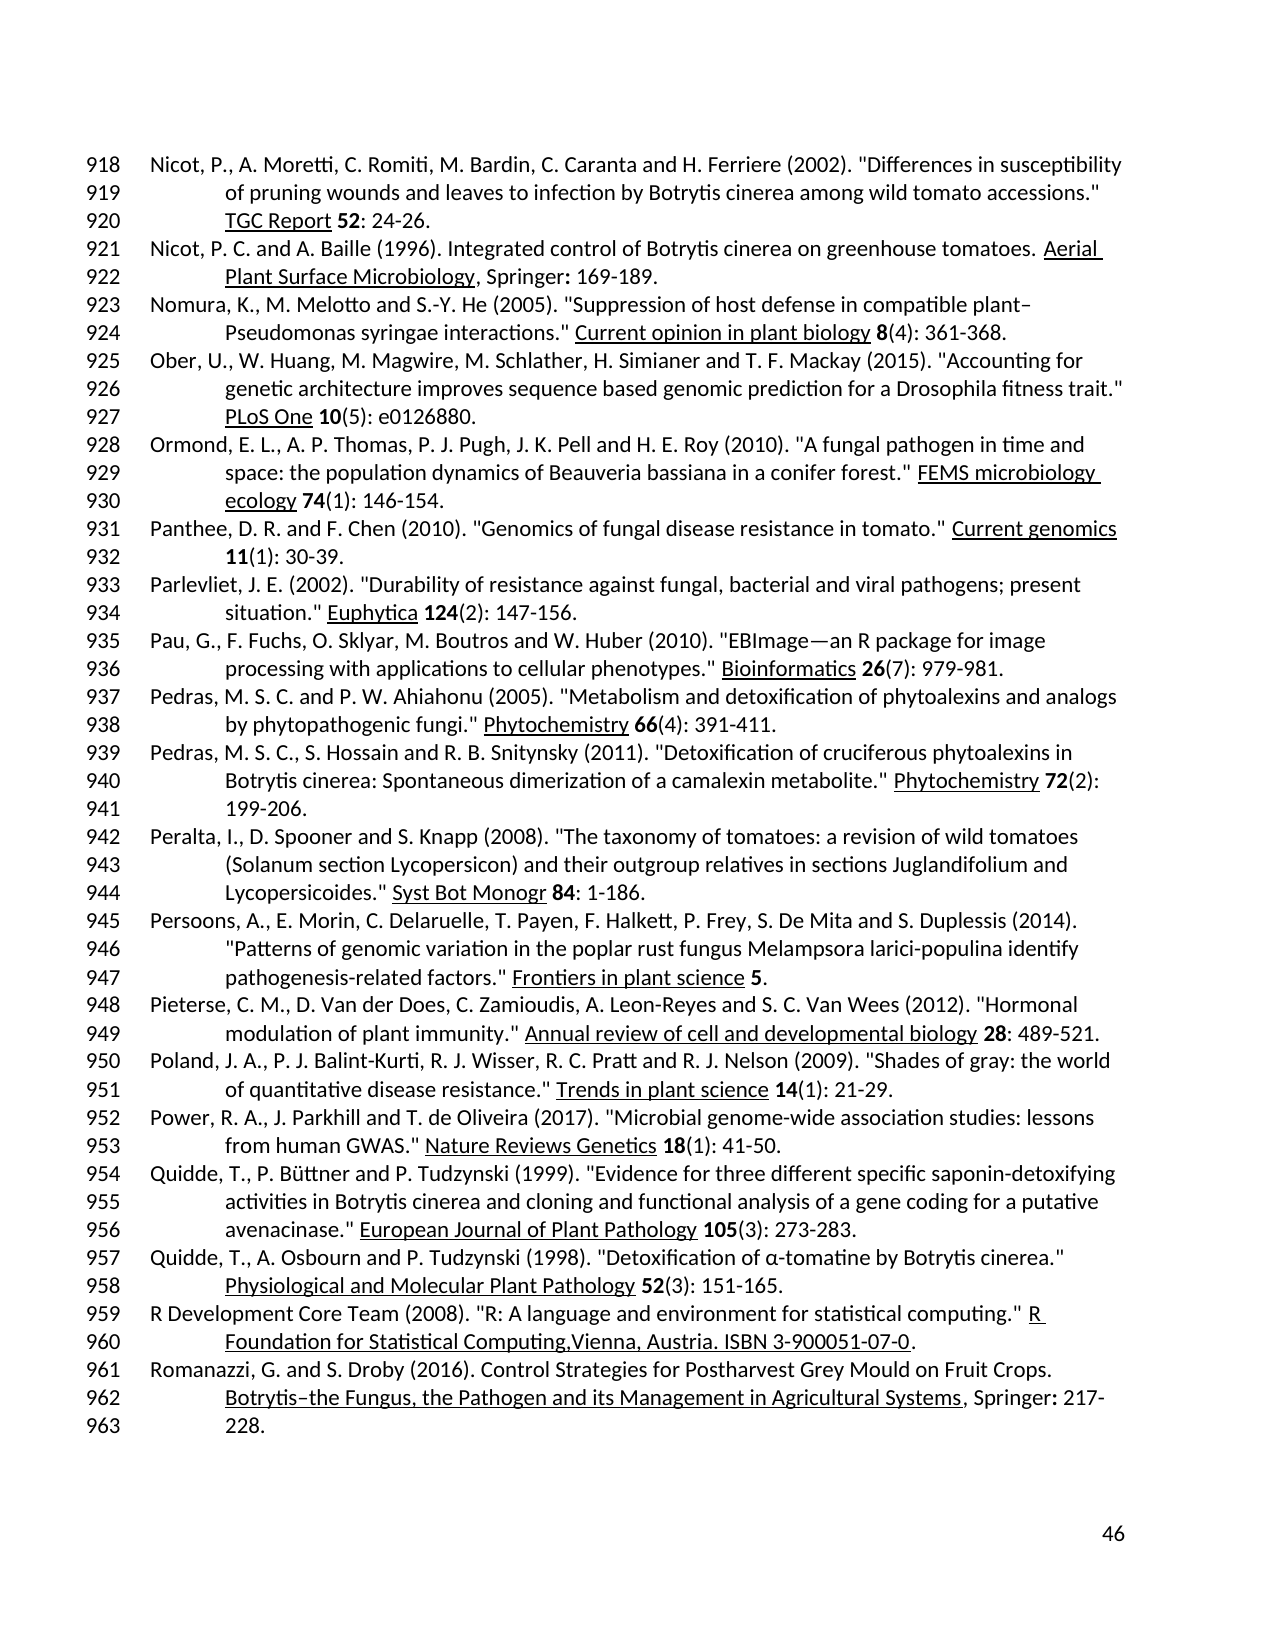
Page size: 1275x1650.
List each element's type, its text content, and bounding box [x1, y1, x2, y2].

text Panthee, D. R. and F. Chen (2010). "Genomics of fungal disease resistance in tomato." Current genomics 11(1): 30-39. [150, 514, 1125, 570]
text Poland, J. A., P. J. Balint-Kurti, R. J. Wisser, R. C. Pratt and R. J. Nelson (2009). "Shades of gray: the world of quantitative disease resistance." Trends in plant science 14(1): 21-29. [150, 1047, 1125, 1103]
text Power, R. A., J. Parkhill and T. de Oliveira (2017). "Microbial genome-wide association studies: lessons from human GWAS." Nature Reviews Genetics 18(1): 41-50. [150, 1103, 1125, 1159]
text Quidde, T., P. Büttner and P. Tudzynski (1999). "Evidence for three different specific saponin-detoxifying activities in Botrytis cinerea and cloning and functional analysis of a gene coding for a putative avenacinase." European Journal of Plant Pathology 105(3): 273-283. [150, 1159, 1125, 1243]
text Ormond, E. L., A. P. Thomas, P. J. Pugh, J. K. Pell and H. E. Roy (2010). "A fungal pathogen in time and space: the population dynamics of Beauveria bassiana in a conifer forest." FEMS microbiology ecology 74(1): 146-154. [150, 430, 1125, 514]
text Nicot, P. C. and A. Baille (1996). Integrated control of Botrytis cinerea on greenhouse tomatoes. Aerial Plant Surface Microbiology, Springer: 169-189. [150, 234, 1125, 290]
text Romanazzi, G. and S. Droby (2016). Control Strategies for Postharvest Grey Mould on Fruit Crops. Botrytis–the Fungus, the Pathogen and its Management in Agricultural Systems, Springer: 217-228. [150, 1355, 1125, 1439]
text Peralta, I., D. Spooner and S. Knapp (2008). "The taxonomy of tomatoes: a revision of wild tomatoes (Solanum section Lycopersicon) and their outgroup relatives in sections Juglandifolium and Lycopersicoides." Syst Bot Monogr 84: 1-186. [150, 822, 1125, 907]
text R Development Core Team (2008). "R: A language and environment for statistical computing." R Foundation for Statistical Computing,Vienna, Austria. ISBN 3-900051-07-0. [150, 1299, 1125, 1355]
text Pedras, M. S. C. and P. W. Ahiahonu (2005). "Metabolism and detoxification of phytoalexins and analogs by phytopathogenic fungi." Phytochemistry 66(4): 391-411. [150, 682, 1125, 738]
text Pedras, M. S. C., S. Hossain and R. B. Snitynsky (2011). "Detoxification of cruciferous phytoalexins in Botrytis cinerea: Spontaneous dimerization of a camalexin metabolite." Phytochemistry 72(2): 199-206. [150, 738, 1125, 822]
text Parlevliet, J. E. (2002). "Durability of resistance against fungal, bacterial and viral pathogens; present situation." Euphytica 124(2): 147-156. [150, 570, 1125, 626]
text Nicot, P., A. Moretti, C. Romiti, M. Bardin, C. Caranta and H. Ferriere (2002). "Differences in susceptibility of pruning wounds and leaves to infection by Botrytis cinerea among wild tomato accessions." TGC Report 52: 24-26. [150, 150, 1125, 234]
text Ober, U., W. Huang, M. Magwire, M. Schlather, H. Simianer and T. F. Mackay (2015). "Accounting for genetic architecture improves sequence based genomic prediction for a Drosophila fitness trait." PLoS One 10(5): e0126880. [150, 346, 1125, 430]
text Persoons, A., E. Morin, C. Delaruelle, T. Payen, F. Halkett, P. Frey, S. De Mita and S. Duplessis (2014). "Patterns of genomic variation in the poplar rust fungus Melampsora larici-populina identify pathogenesis-related factors." Frontiers in plant science 5. [150, 907, 1125, 991]
text Quidde, T., A. Osbourn and P. Tudzynski (1998). "Detoxification of α-tomatine by Botrytis cinerea." Physiological and Molecular Plant Pathology 52(3): 151-165. [150, 1243, 1125, 1299]
text Pieterse, C. M., D. Van der Does, C. Zamioudis, A. Leon-Reyes and S. C. Van Wees (2012). "Hormonal modulation of plant immunity." Annual review of cell and developmental biology 28: 489-521. [150, 991, 1125, 1047]
text Nomura, K., M. Melotto and S.-Y. He (2005). "Suppression of host defense in compatible plant–Pseudomonas syringae interactions." Current opinion in plant biology 8(4): 361-368. [150, 290, 1125, 346]
text Pau, G., F. Fuchs, O. Sklyar, M. Boutros and W. Huber (2010). "EBImage—an R package for image processing with applications to cellular phenotypes." Bioinformatics 26(7): 979-981. [150, 626, 1125, 682]
